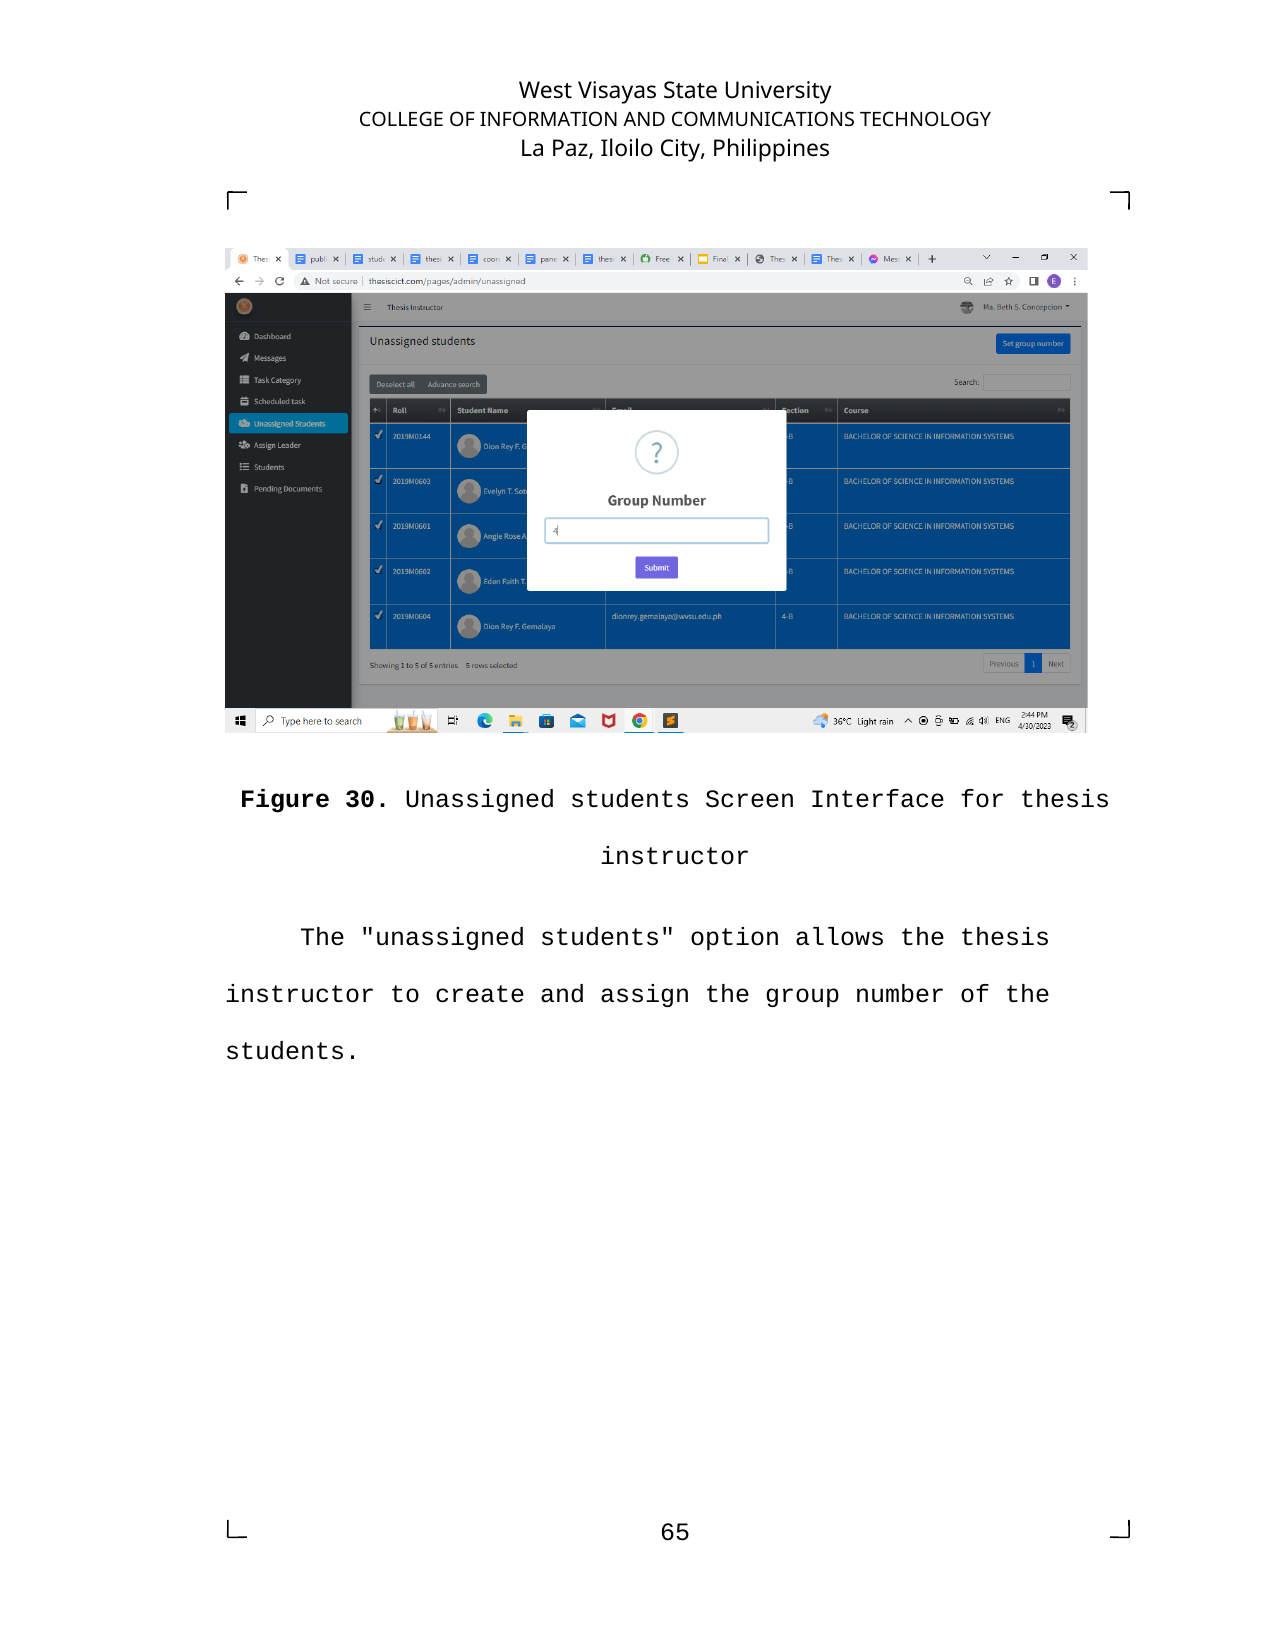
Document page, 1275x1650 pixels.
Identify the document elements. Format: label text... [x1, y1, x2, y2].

text Figure 30. Unassigned students Screen Interface for thesis instructor [225, 787, 1125, 872]
picture [225, 248, 1088, 733]
text The "unassigned students" option allows the thesis instructor to create and assign the group number of the students. [225, 925, 1125, 1067]
